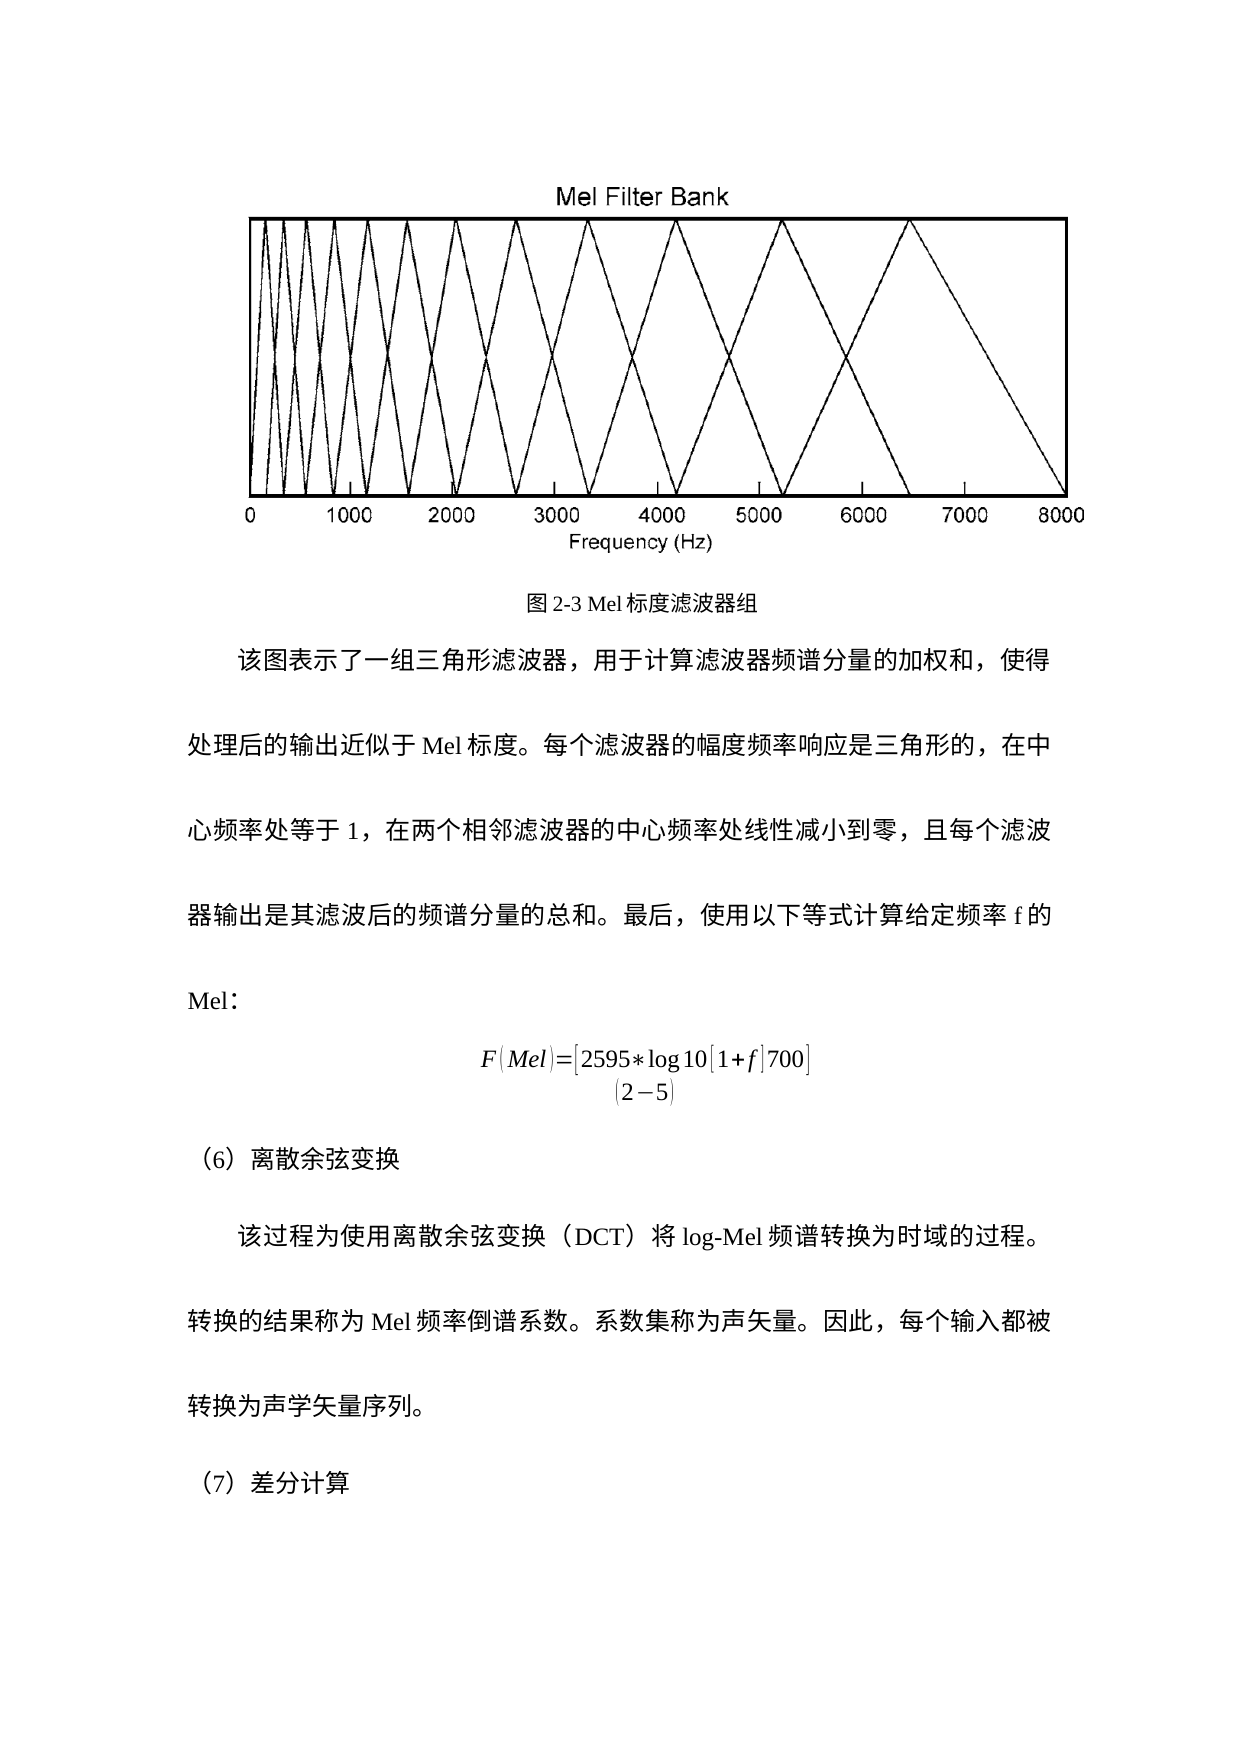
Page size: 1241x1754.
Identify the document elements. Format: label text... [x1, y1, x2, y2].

text 该图表示了一组三角形滤波器，用于计算滤波器频谱分量的加权和，使得处理后的输出近似于Mel标度。每个滤波器的幅度频率响应是三角形的，在中心频率处等于1，在两个相邻滤波器的中心频率处线性减小到零，且每个滤波器输出是其滤波后的频谱分量的总和。最后，使用以下等式计算给定频率f的Mel： [187, 625, 1053, 1032]
text （6）离散余弦变换 [187, 1124, 1053, 1192]
picture [237, 175, 1103, 560]
subtitle 图2-3 Mel标度滤波器组 [187, 585, 1053, 619]
text （7）差分计算 [187, 1448, 1053, 1516]
text 该过程为使用离散余弦变换（DCT）将log-Mel频谱转换为时域的过程。转换的结果称为Mel频率倒谱系数。系数集称为声矢量。因此，每个输入都被转换为声学矢量序列。 [187, 1201, 1053, 1438]
